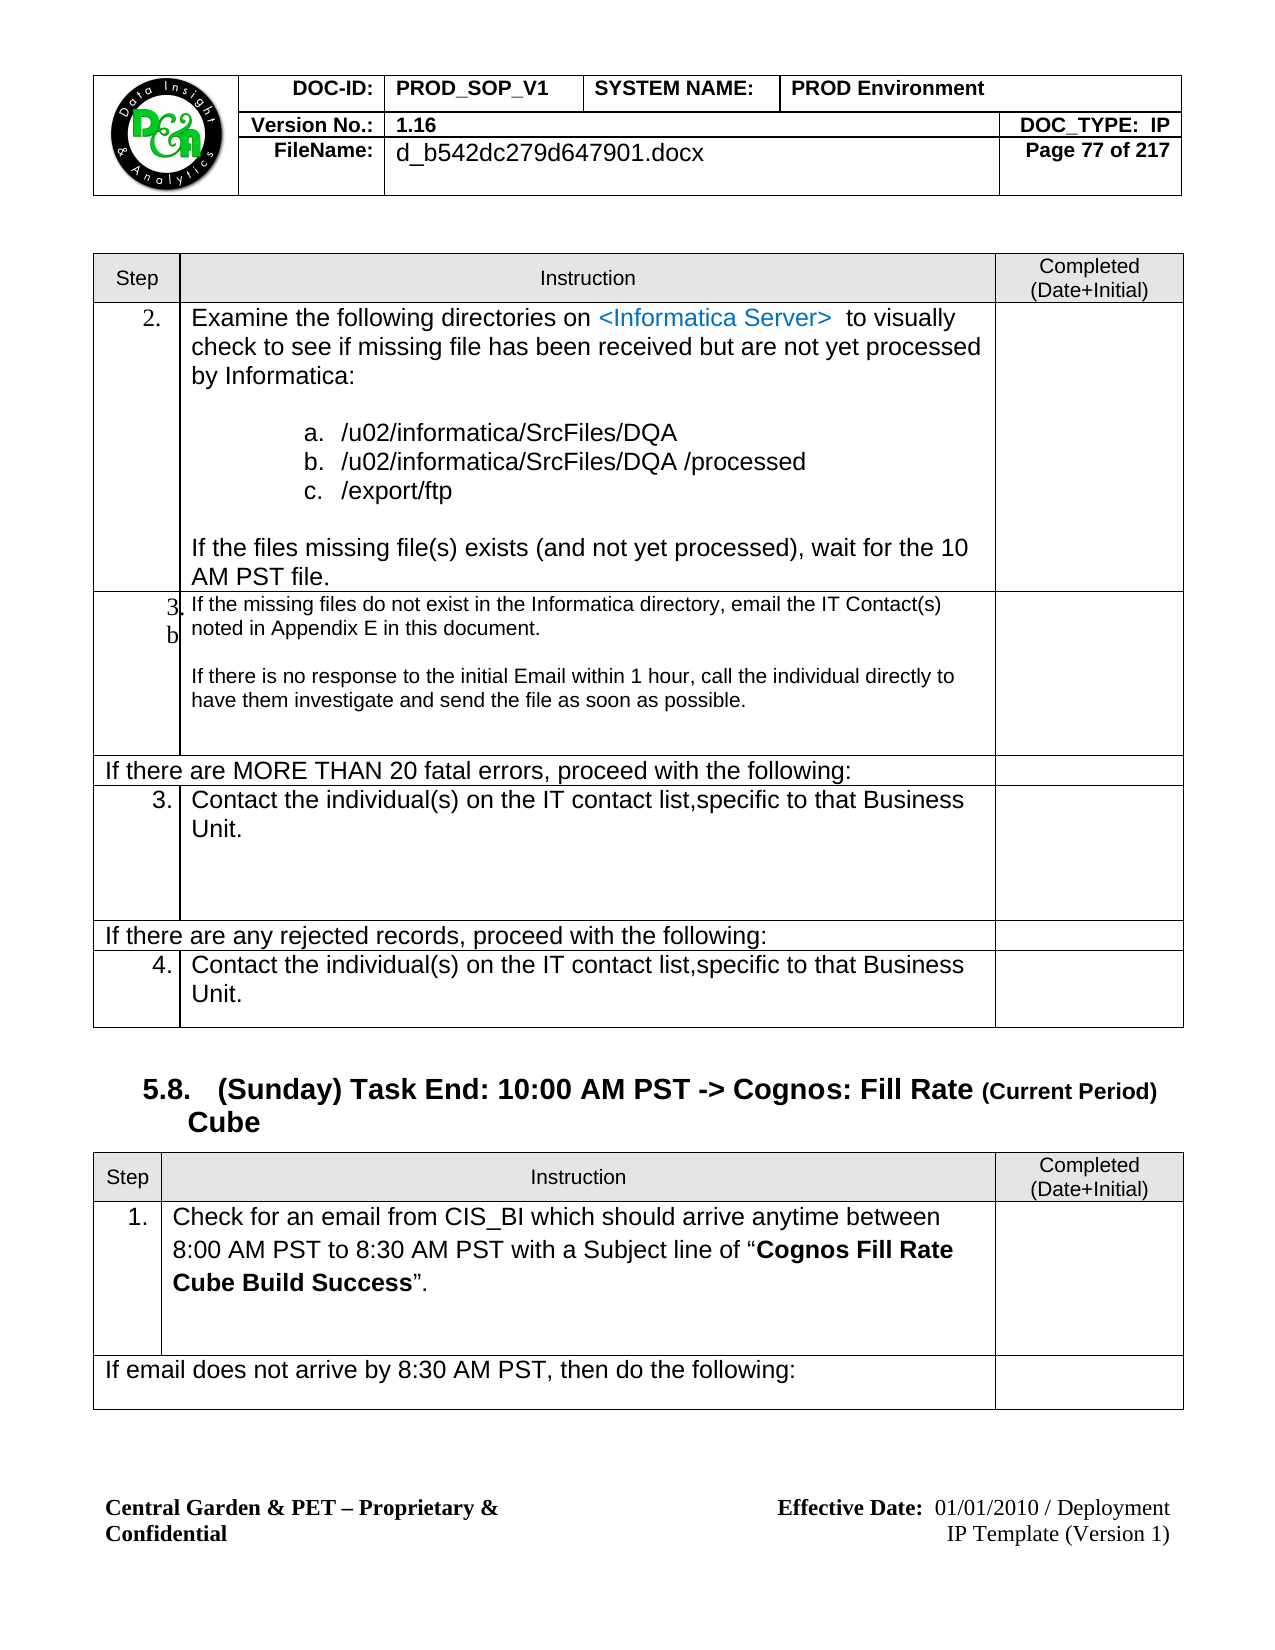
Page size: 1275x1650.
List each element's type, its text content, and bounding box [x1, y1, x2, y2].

table_header Instruction [181, 254, 995, 302]
table_cell [94, 786, 179, 920]
table_cell [996, 303, 1183, 591]
table_cell Examine the following directories on <Informatica Server> to visually check to see if missing file has been received but are not yet processed by Informatica: /u02/informatica/SrcFiles/DQA /u02/informatica/SrcFiles/DQA /processed /export/ftp If the files missing file(s) exists (and not yet processed), wait for the 10 AM PST file. [181, 303, 995, 591]
table_cell If there are any rejected records, proceed with the following: [94, 921, 995, 949]
table_cell Contact the individual(s) on the IT contact list,specific to that Business Unit. [181, 786, 995, 920]
table_cell [996, 1356, 1183, 1409]
table_cell [996, 951, 1183, 1027]
table_header Completed (Date+Initial) [996, 1153, 1183, 1201]
table_cell [996, 786, 1183, 920]
table_header Step [94, 1153, 161, 1201]
table_cell If email does not arrive by 8:30 AM PST, then do the following: [94, 1356, 995, 1409]
table_cell [996, 756, 1183, 784]
table_header Completed (Date+Initial) [996, 254, 1183, 302]
table_cell [996, 921, 1183, 949]
table_cell [94, 303, 179, 591]
table_cell If the missing files do not exist in the Informatica directory, email the IT Contact(s) noted in Appendix E in this document. If there is no response to the initial Email within 1 hour, call the individual directly to have them investigate and send the file as soon as possible. [181, 592, 995, 755]
table_header Step [94, 254, 179, 302]
table_cell [996, 1202, 1183, 1354]
table_cell If there are MORE THAN 20 fatal errors, proceed with the following: [94, 756, 995, 784]
table_cell [94, 1202, 161, 1354]
table_cell Check for an email from CIS_BI which should arrive anytime between 8:00 AM PST to 8:30 AM PST with a Subject line of “Cognos Fill Rate Cube Build Success”. [162, 1202, 995, 1354]
table_cell b. [94, 592, 179, 755]
table_cell [94, 951, 179, 1027]
table_cell [996, 592, 1183, 755]
subtitle (Sunday) Task End: 10:00 AM PST -> Cognos: Fill Rate (Current Period) Cube [142, 1072, 1170, 1139]
picture [108, 76, 227, 195]
table_cell Contact the individual(s) on the IT contact list,specific to that Business Unit. [181, 951, 995, 1027]
table_header Instruction [162, 1153, 995, 1201]
